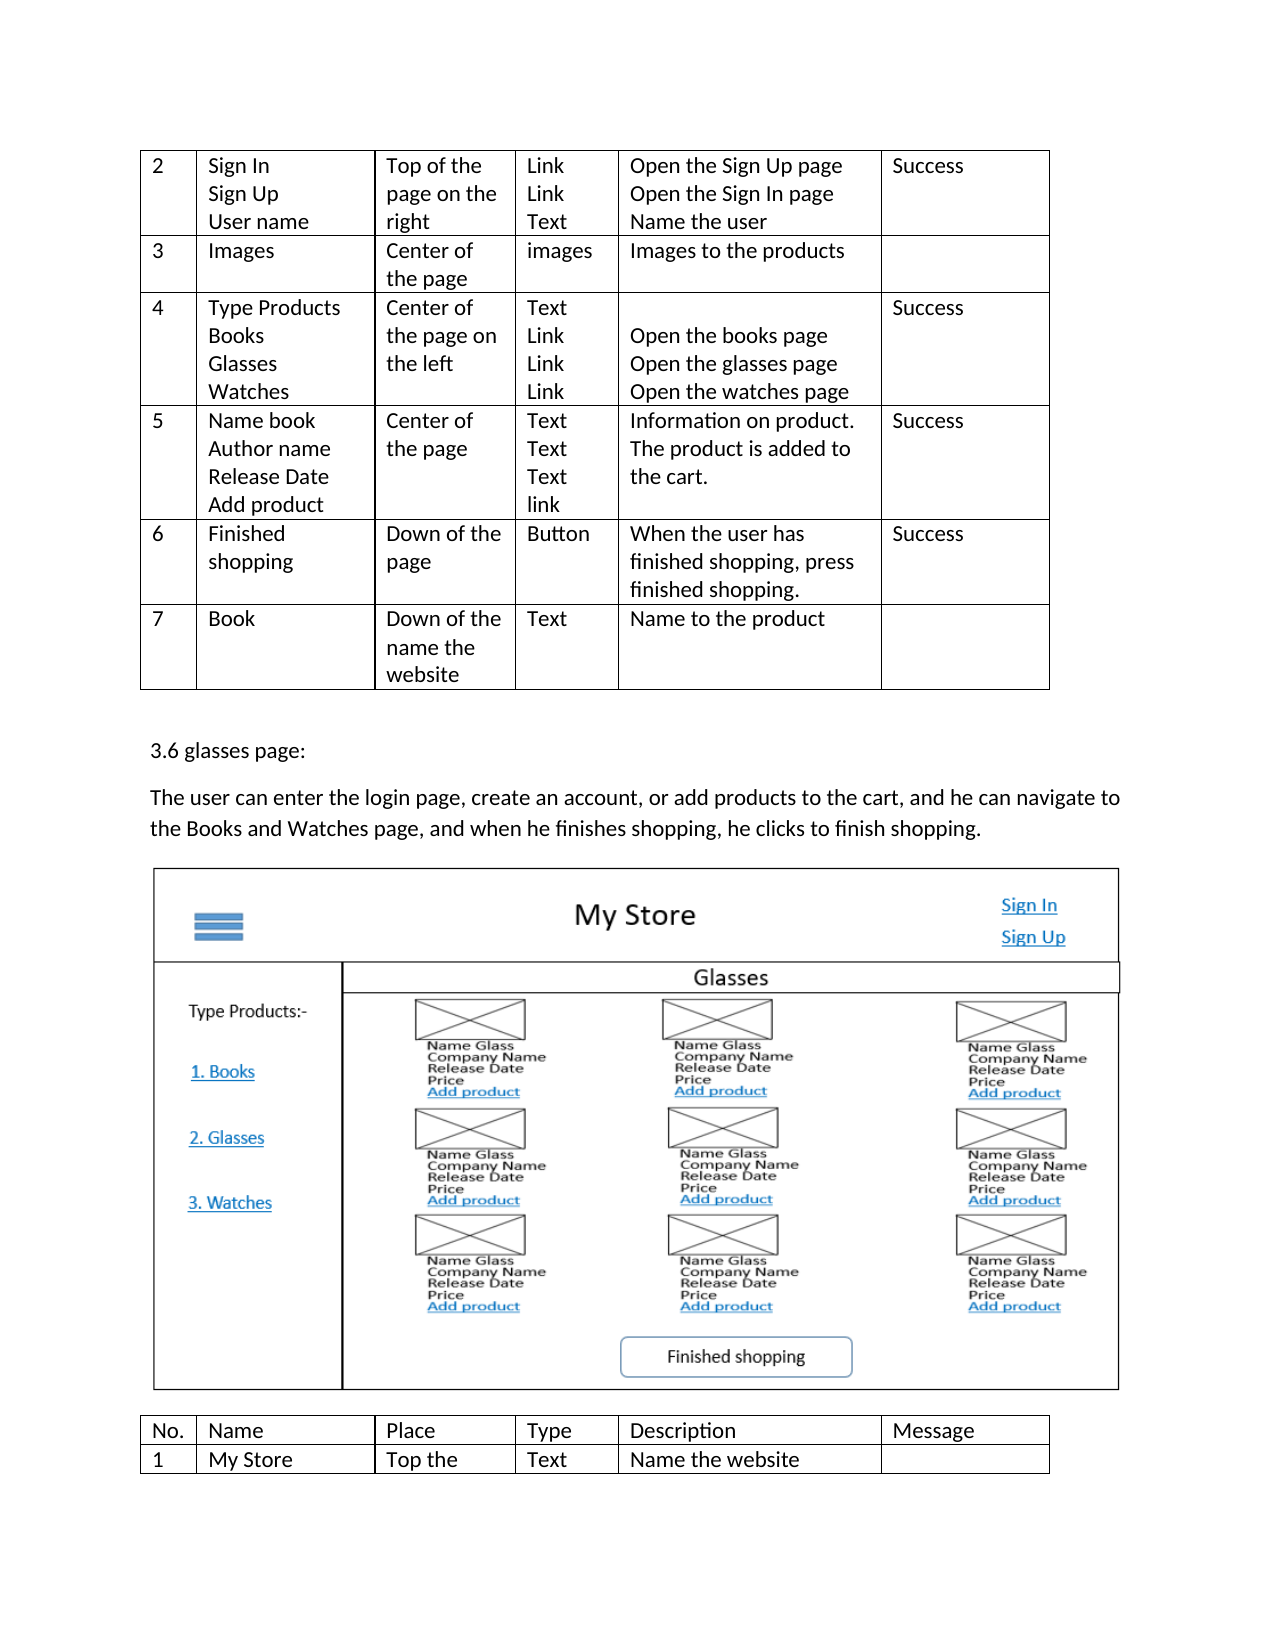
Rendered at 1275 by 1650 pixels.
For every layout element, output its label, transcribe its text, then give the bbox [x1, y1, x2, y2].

table_cell 2 [141, 151, 196, 235]
table_header Type [516, 1416, 618, 1444]
table_cell When the user has finished shopping, press finished shopping. [619, 520, 881, 603]
table_cell Center of the page [376, 236, 515, 292]
table_cell 1 [141, 1445, 196, 1473]
table_cell Top of the page on the right [376, 151, 515, 235]
table_cell Type Products Books Glasses Watches [197, 293, 374, 405]
table_cell Down of the page [376, 520, 515, 603]
table_cell [882, 236, 1049, 292]
table_cell Down of the name the website [376, 605, 515, 689]
table_header Place [376, 1416, 515, 1444]
table_cell Finished shopping [197, 520, 374, 603]
picture [150, 860, 1125, 1397]
table_cell Text [516, 605, 618, 689]
table_cell Sign In Sign Up User name [197, 151, 374, 235]
table_cell Name book Author name Release Date Add product [197, 406, 374, 518]
table_cell Success [882, 406, 1049, 518]
table_cell Success [882, 293, 1049, 405]
table_cell Text Text Text link [516, 406, 618, 518]
table_cell My Store [197, 1445, 374, 1473]
table_cell 4 [141, 293, 196, 405]
table_cell Center of the page [376, 406, 515, 518]
table_cell images [516, 236, 618, 292]
table_cell Button [516, 520, 618, 603]
table_cell Name to the product [619, 605, 881, 689]
table_cell 7 [141, 605, 196, 689]
table_cell Open the books page Open the glasses page Open the watches page [619, 293, 881, 405]
table_cell Text Link Link Link [516, 293, 618, 405]
table_header Name [197, 1416, 374, 1444]
table_cell Book [197, 605, 374, 689]
table_cell Top the page [376, 1445, 515, 1473]
text The user can enter the login page, create an account, or add products to the cart, and he can navigate to the Books and Watches page, and when he finishes shopping, he clicks to finish shopping. [150, 783, 1125, 842]
table_cell [882, 1445, 1049, 1473]
text 3.6 glasses page: [150, 737, 1125, 764]
table_cell Information on product. The product is added to the cart. [619, 406, 881, 518]
table_cell Success [882, 151, 1049, 235]
table_cell Images to the products [619, 236, 881, 292]
table_cell 6 [141, 520, 196, 603]
table_cell Success [882, 520, 1049, 603]
table_cell [882, 605, 1049, 689]
table_header Description [619, 1416, 881, 1444]
table_header Message [882, 1416, 1049, 1444]
table_cell 3 [141, 236, 196, 292]
table_cell 5 [141, 406, 196, 518]
table_header No. [141, 1416, 196, 1444]
table_cell Text [516, 1445, 618, 1473]
table_cell Open the Sign Up page Open the Sign In page Name the user [619, 151, 881, 235]
table_cell Name the website [619, 1445, 881, 1473]
table_cell Center of the page on the left [376, 293, 515, 405]
table_cell Link Link Text [516, 151, 618, 235]
table_cell Images [197, 236, 374, 292]
